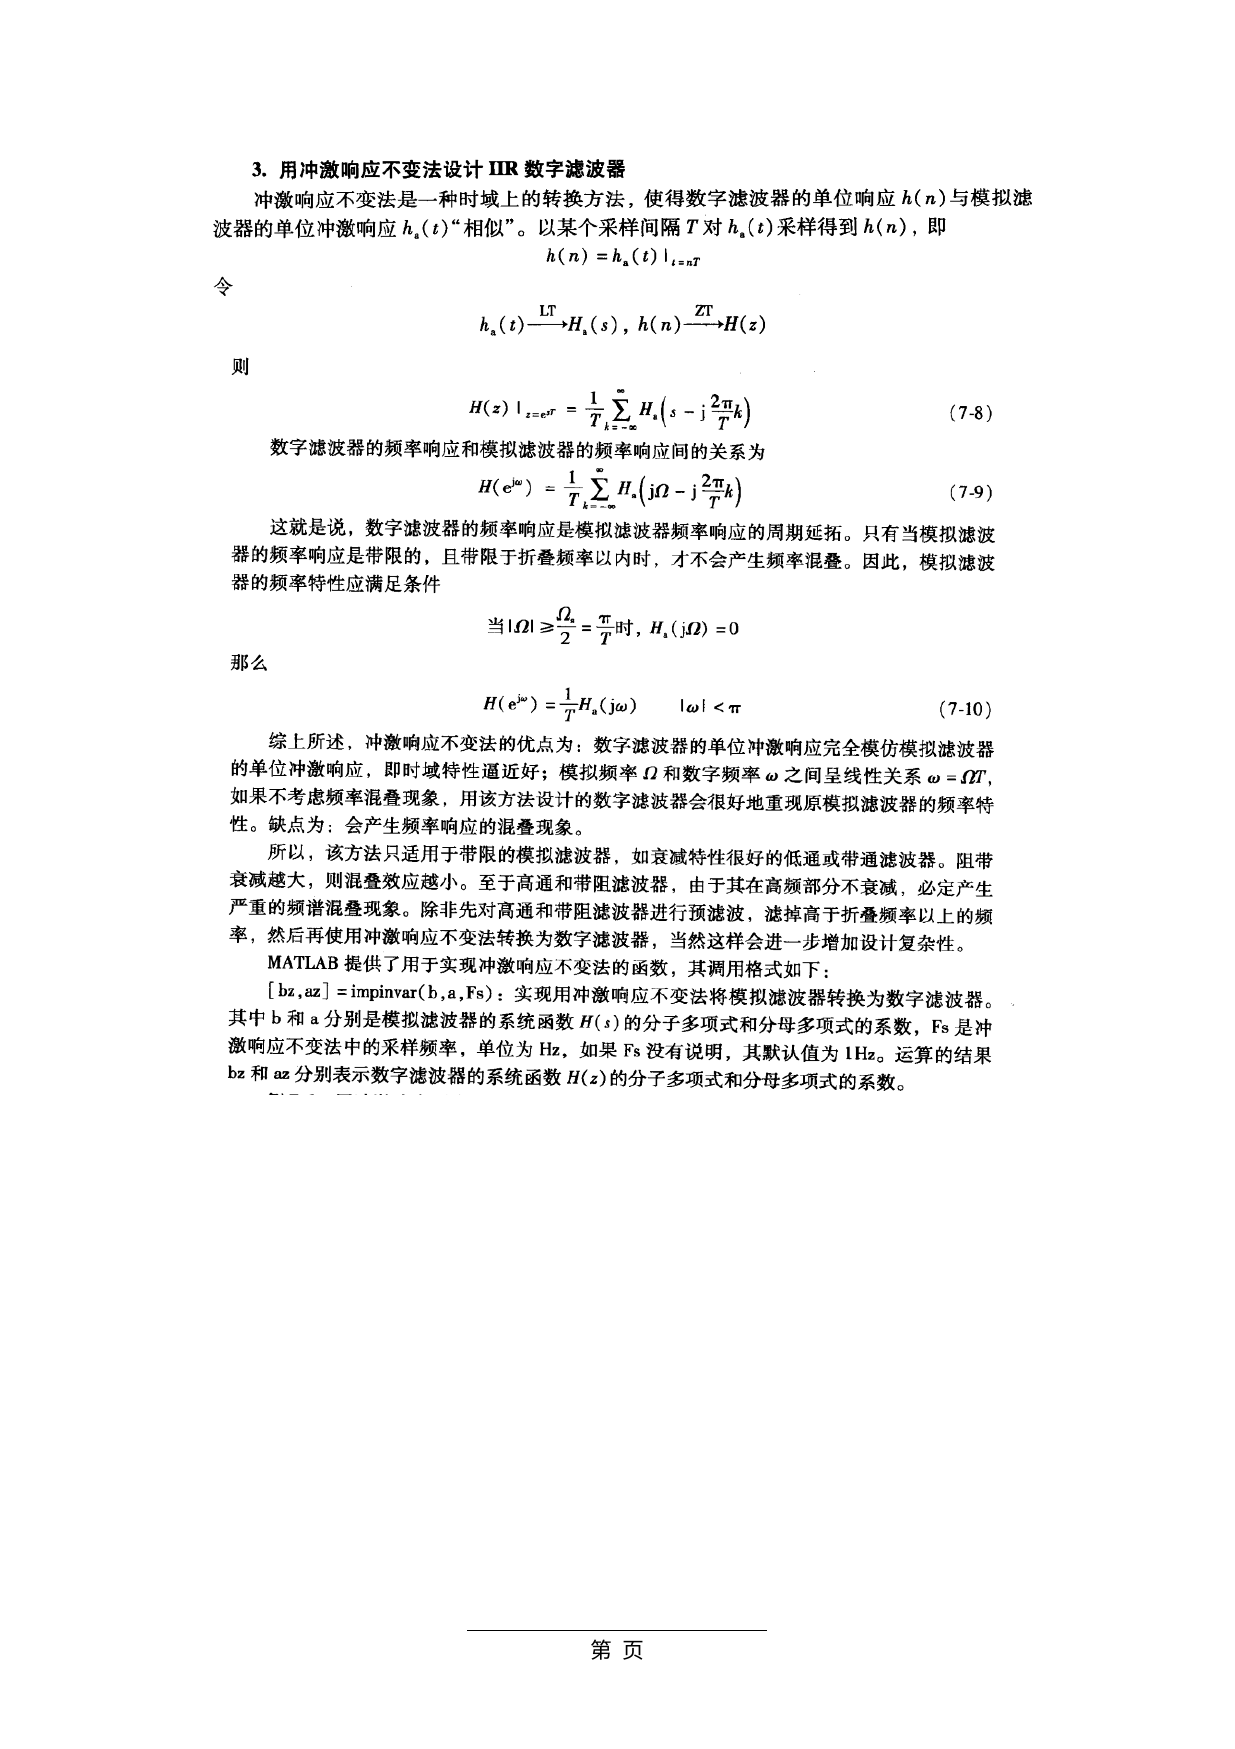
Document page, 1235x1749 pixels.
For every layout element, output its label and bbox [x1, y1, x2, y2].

picture [187, 354, 1047, 1095]
picture [187, 159, 1047, 343]
